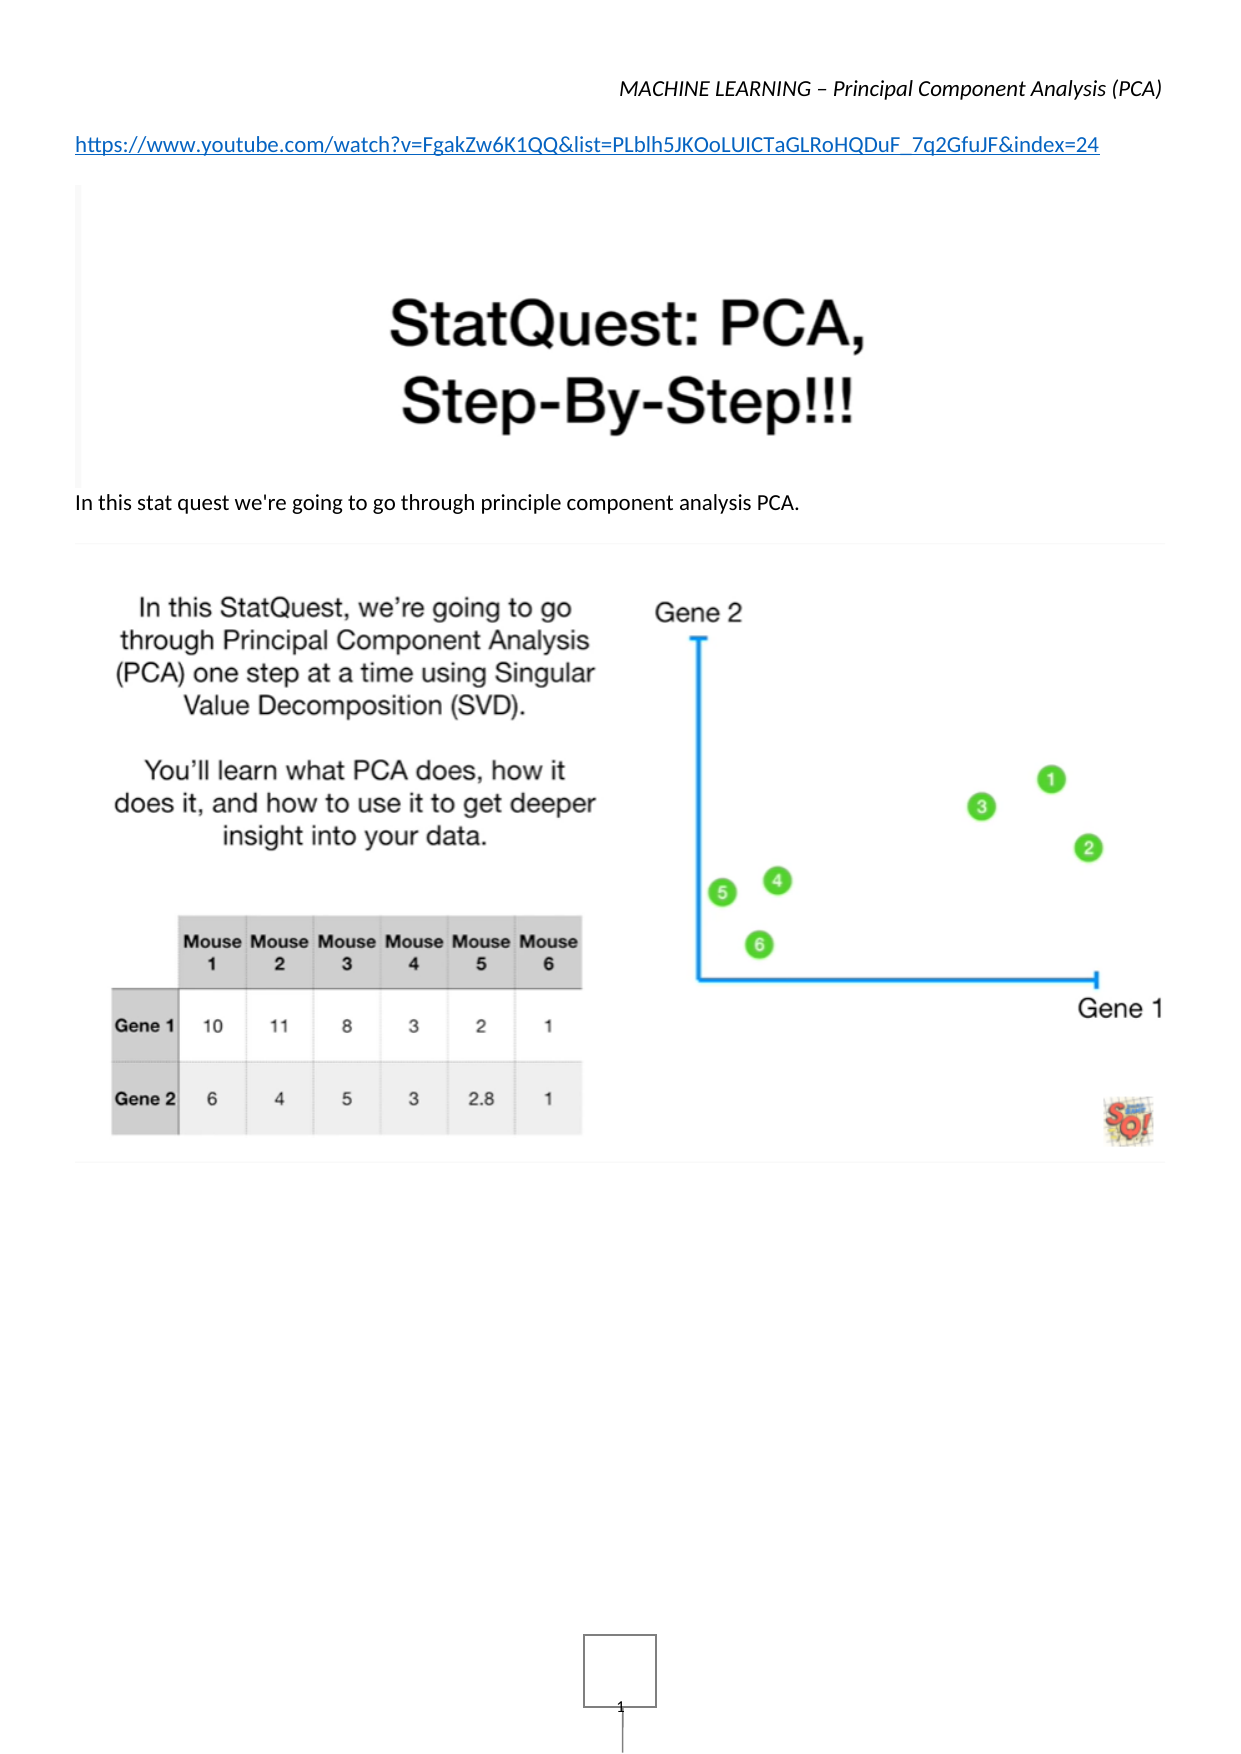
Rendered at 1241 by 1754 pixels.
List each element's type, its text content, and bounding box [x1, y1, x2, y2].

text https://www.youtube.com/watch?v=FgakZw6K1QQ&list=PLblh5JKOoLUICTaGLRoHQDuF_7q2GfuJF&index=24 [75, 130, 1165, 158]
text In this stat quest we're going to go through principle component analysis PCA. [75, 488, 1165, 516]
picture [75, 543, 1166, 1163]
picture [75, 185, 1166, 488]
